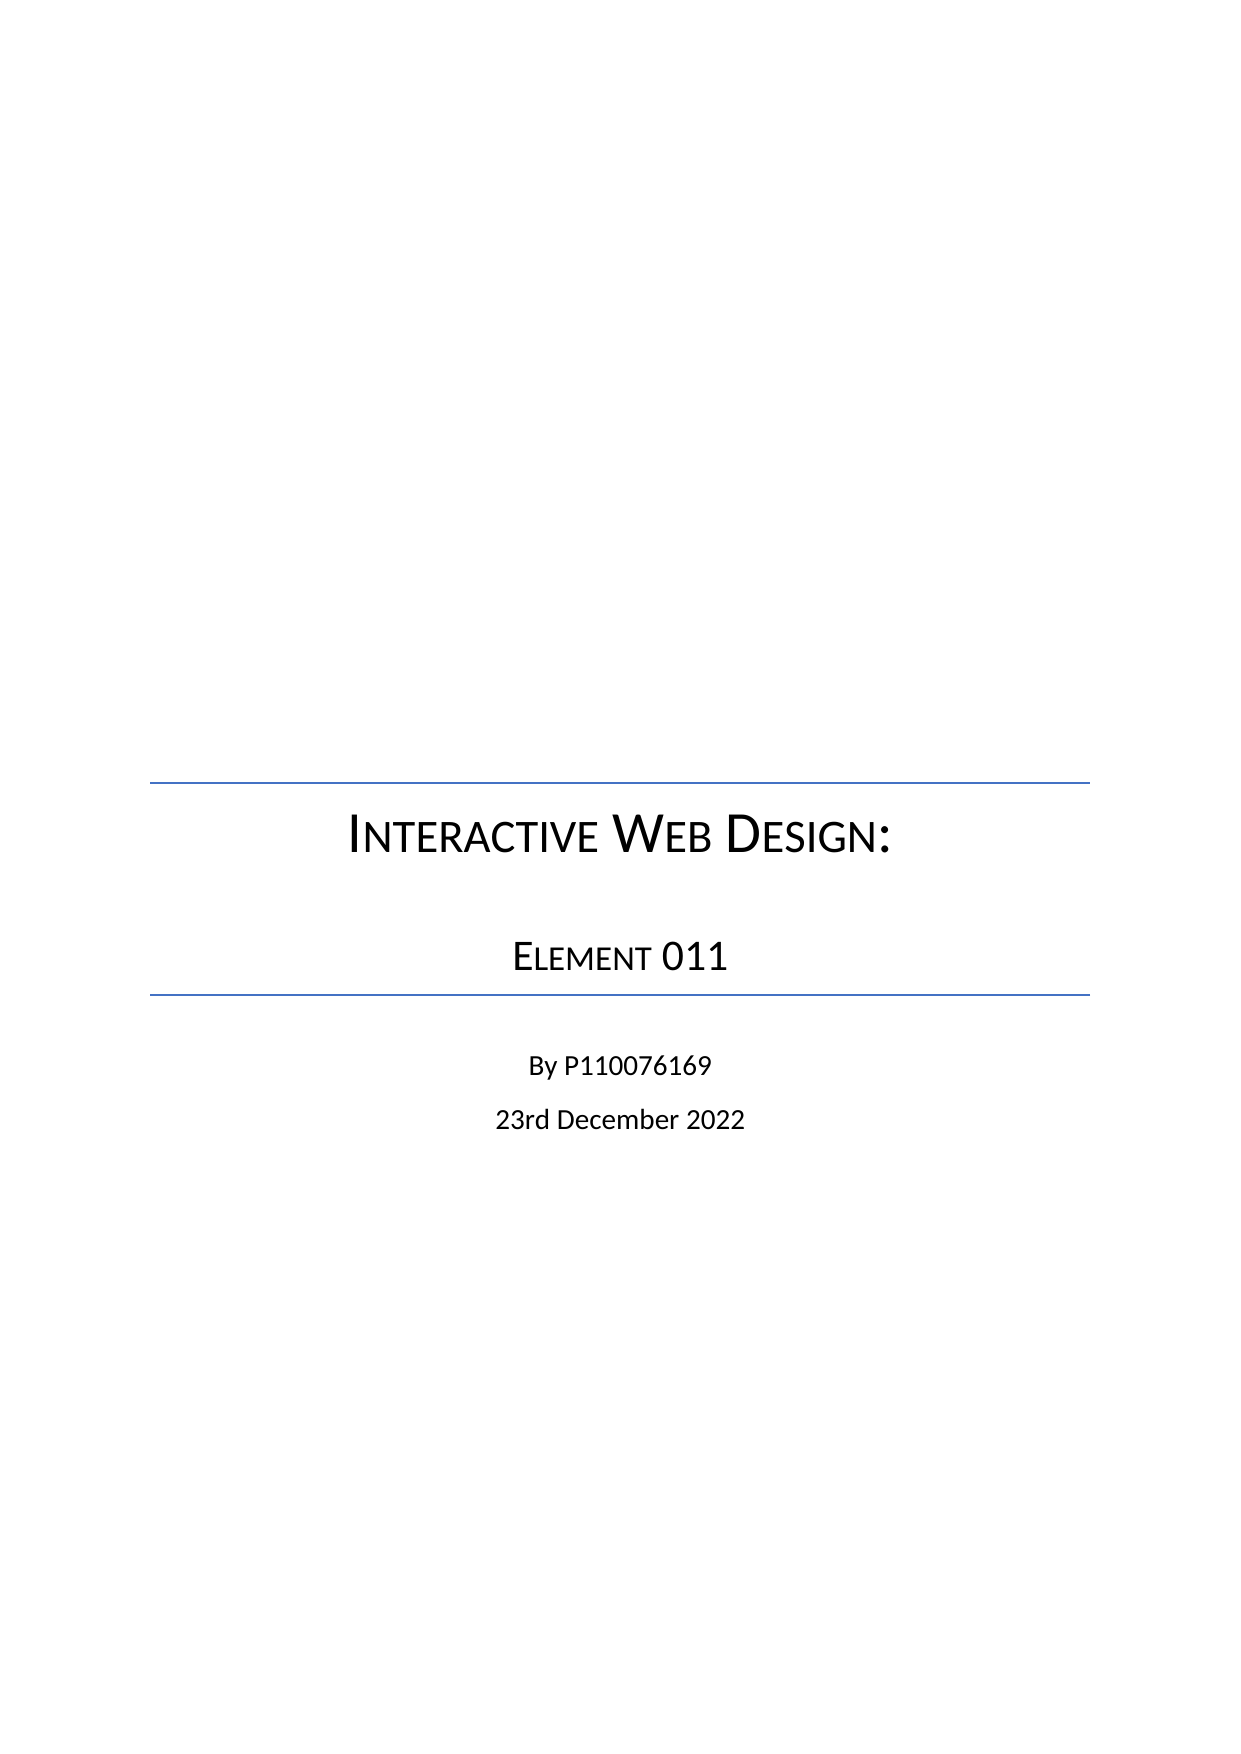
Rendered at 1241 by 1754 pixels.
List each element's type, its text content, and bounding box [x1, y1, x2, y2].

text Element 011 [150, 914, 1090, 994]
text 23rd December 2022 [150, 1101, 1090, 1136]
text Interactive Web Design: [150, 784, 1090, 867]
text By P110076169 [150, 1047, 1090, 1083]
